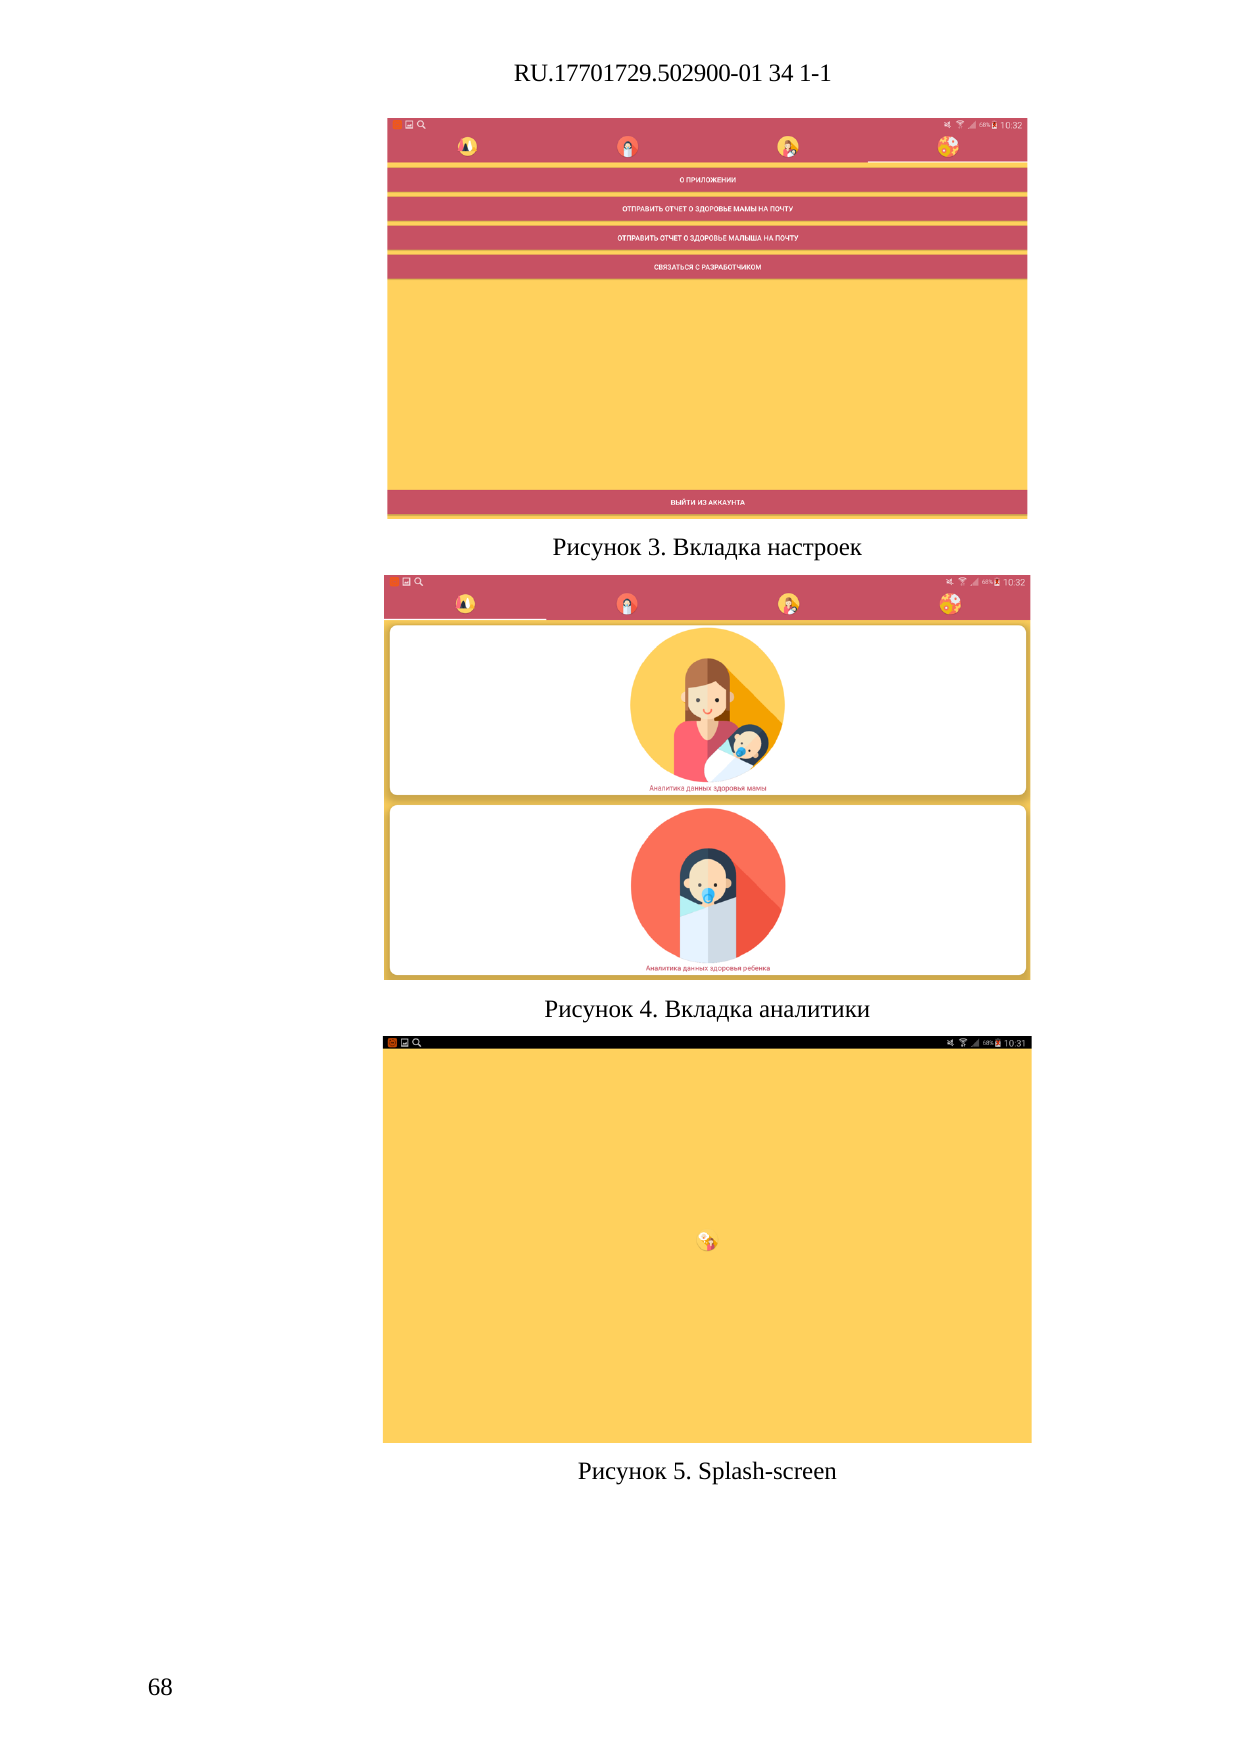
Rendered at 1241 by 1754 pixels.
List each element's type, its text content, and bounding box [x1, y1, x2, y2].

table_cell [136, 1037, 1193, 1456]
table_cell Рисунок 4. Вкладка аналитики [136, 994, 1193, 1037]
table_cell [136, 575, 1193, 994]
table_cell Рисунок 5. Splash-screen [136, 1456, 1193, 1499]
picture [387, 118, 1028, 519]
table_cell Рисунок 3. Вкладка настроек [136, 533, 1193, 575]
table_cell [136, 118, 1193, 532]
picture [382, 1036, 1032, 1443]
picture [384, 575, 1031, 980]
